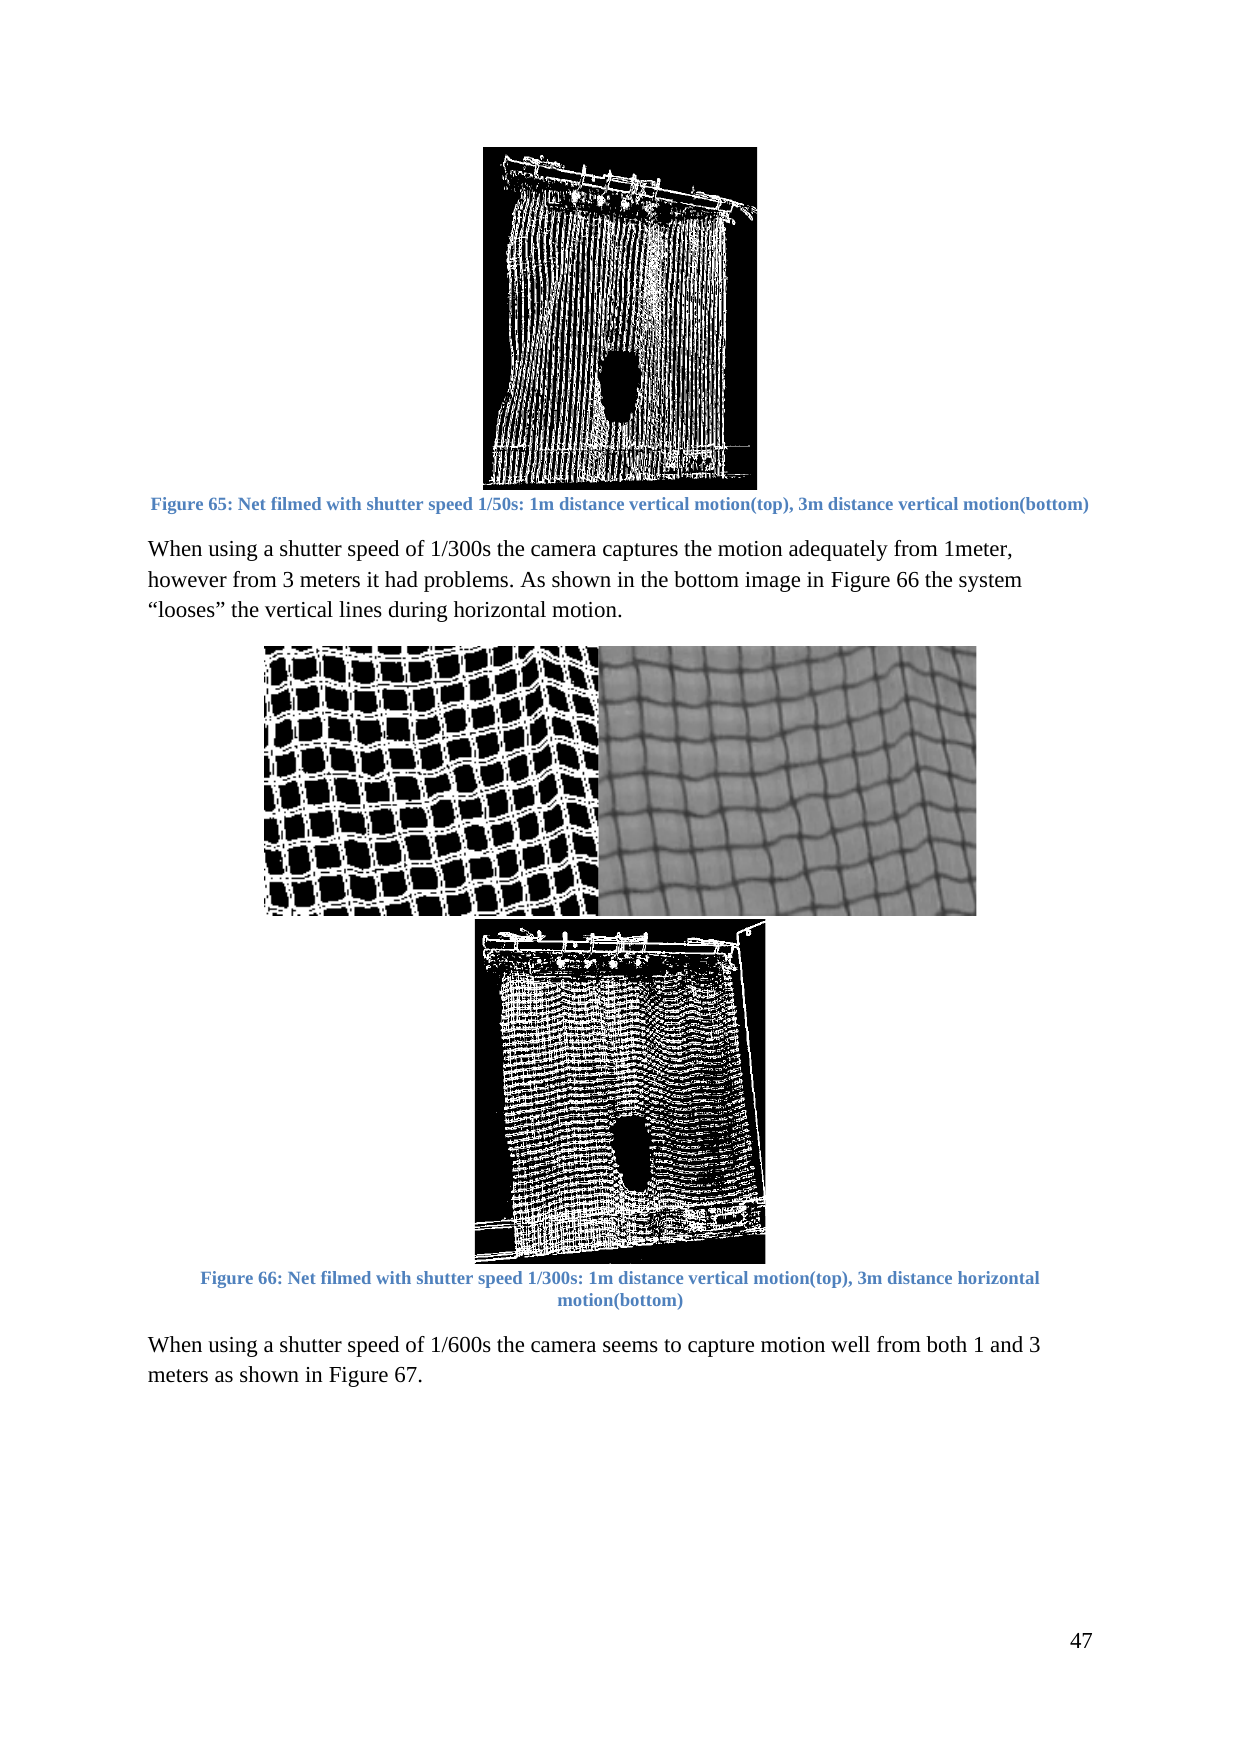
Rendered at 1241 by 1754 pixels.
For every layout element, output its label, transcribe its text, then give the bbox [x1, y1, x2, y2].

text Figure 66: Net filmed with shutter speed 1/300s: 1m distance vertical motion(top), 3m distance horizontal motion(bottom) [148, 1267, 1093, 1310]
text When using a shutter speed of 1/600s the camera seems to capture motion well from both 1 and 3 meters as shown in Figure 65. [148, 1331, 1093, 1388]
text Figure 65: Net filmed with shutter speed 1/50s: 1m distance vertical motion(top), 3m distance vertical motion(bottom) [148, 493, 1093, 514]
picture [483, 147, 758, 490]
text When using a shutter speed of 1/300s the camera captures the motion adequately from 1meter, however from 3 meters it had problems. As shown in the bottom image in Figure 64 the system “looses” the vertical lines during horizontal motion. [148, 535, 1093, 622]
picture [474, 919, 766, 1264]
picture [264, 646, 977, 916]
